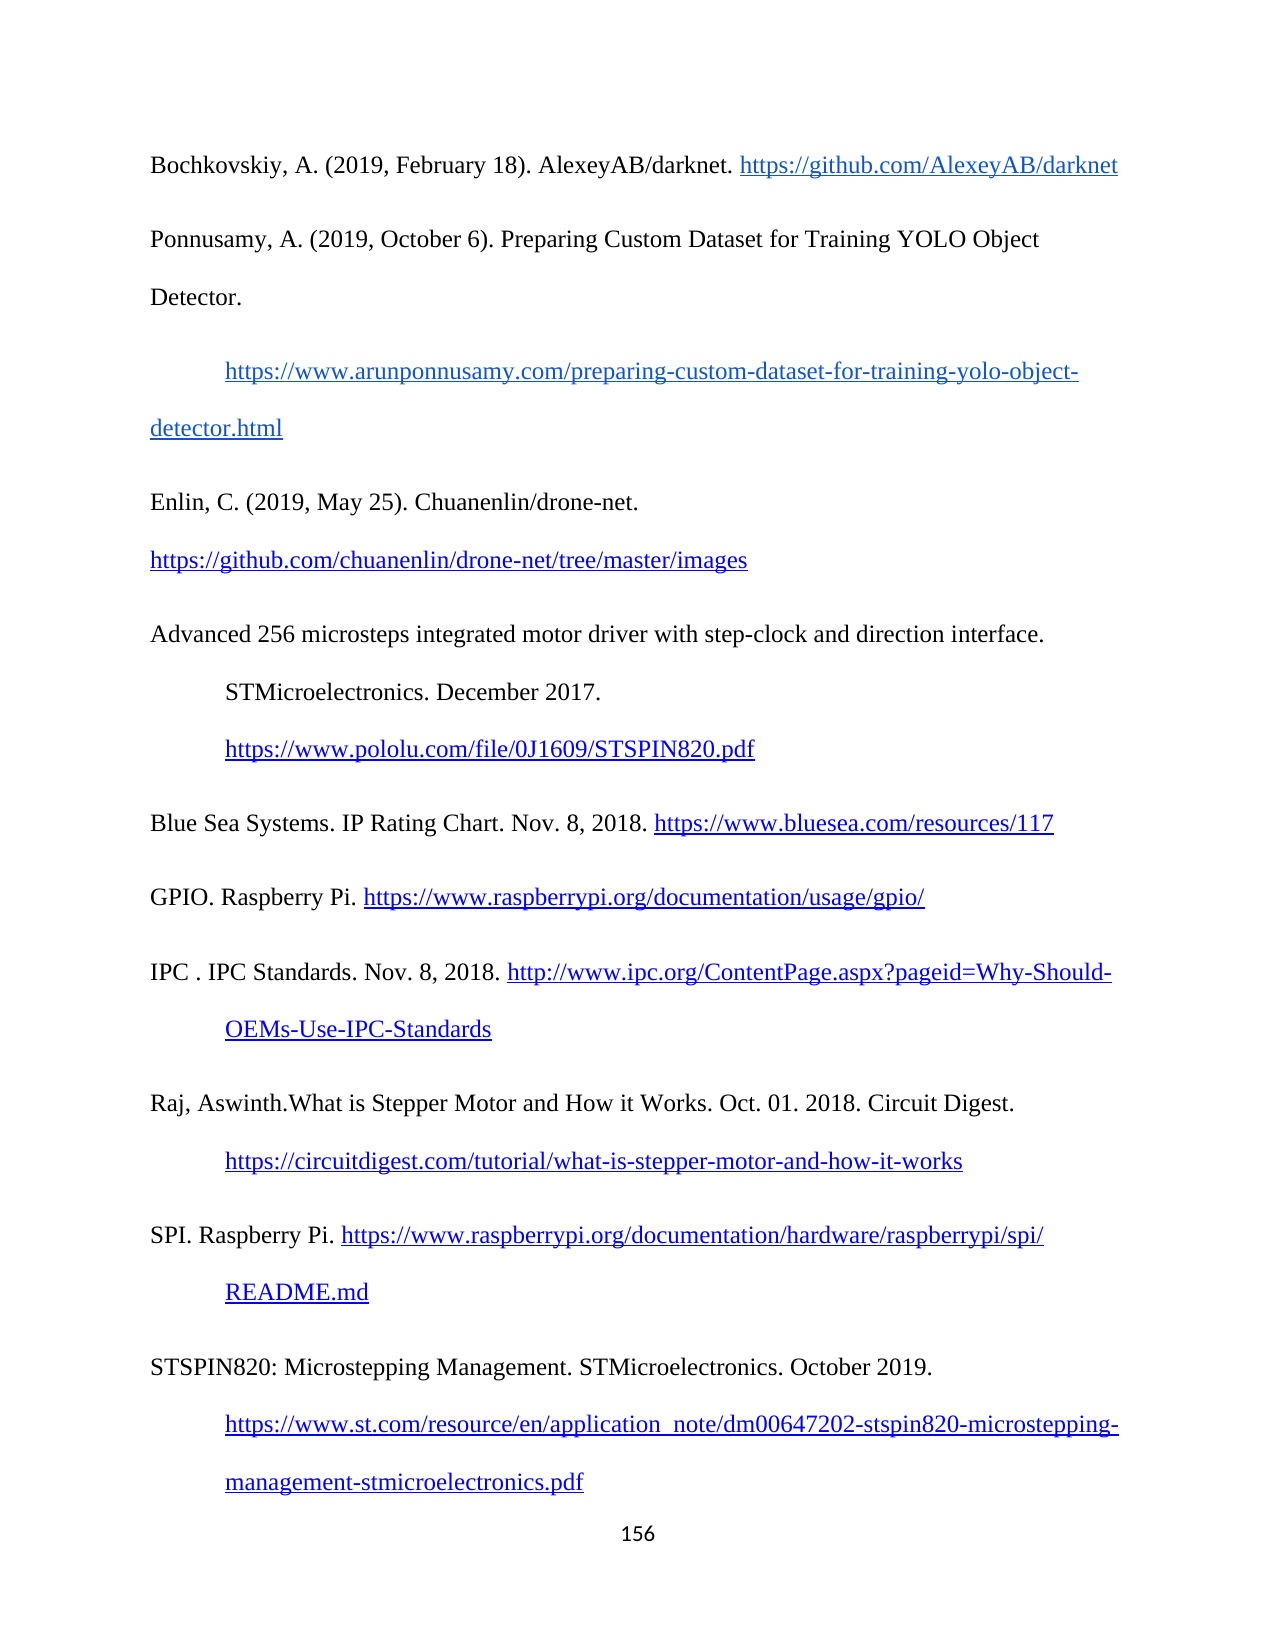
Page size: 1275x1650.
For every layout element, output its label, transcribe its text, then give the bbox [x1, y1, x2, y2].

text Advanced 256 microsteps integrated motor driver with step-clock and direction interface. STMicroelectronics. December 2017. https://www.pololu.com/file/0J1609/STSPIN820.pdf [150, 619, 1125, 763]
text Blue Sea Systems. IP Rating Chart. Nov. 8, 2018. https://www.bluesea.com/resources/117 [150, 808, 1125, 837]
text IPC . IPC Standards. Nov. 8, 2018. http://www.ipc.org/ContentPage.aspx?pageid=Why-Should-OEMs-Use-IPC-Standards [150, 957, 1125, 1043]
text GPIO. Raspberry Pi. https://www.raspberrypi.org/documentation/usage/gpio/ [150, 882, 1125, 911]
text SPI. Raspberry Pi. https://www.raspberrypi.org/documentation/hardware/raspberrypi/spi/README.md [150, 1220, 1125, 1306]
text Raj, Aswinth.What is Stepper Motor and How it Works. Oct. 01. 2018. Circuit Digest. https://circuitdigest.com/tutorial/what-is-stepper-motor-and-how-it-works [150, 1088, 1125, 1174]
text Enlin, C. (2019, May 25). Chuanenlin/drone-net. https://github.com/chuanenlin/drone-net/tree/master/images [150, 487, 1125, 574]
text STSPIN820: Microstepping Management. STMicroelectronics. October 2019. https://www.st.com/resource/en/application_note/dm00647202-stspin820-microstepping-management-stmicroelectronics.pdf [150, 1352, 1125, 1495]
text https://www.arunponnusamy.com/preparing-custom-dataset-for-training-yolo-object-detector.html [150, 356, 1125, 442]
text Ponnusamy, A. (2019, October 6). Preparing Custom Dataset for Training YOLO Object Detector. [150, 224, 1125, 310]
